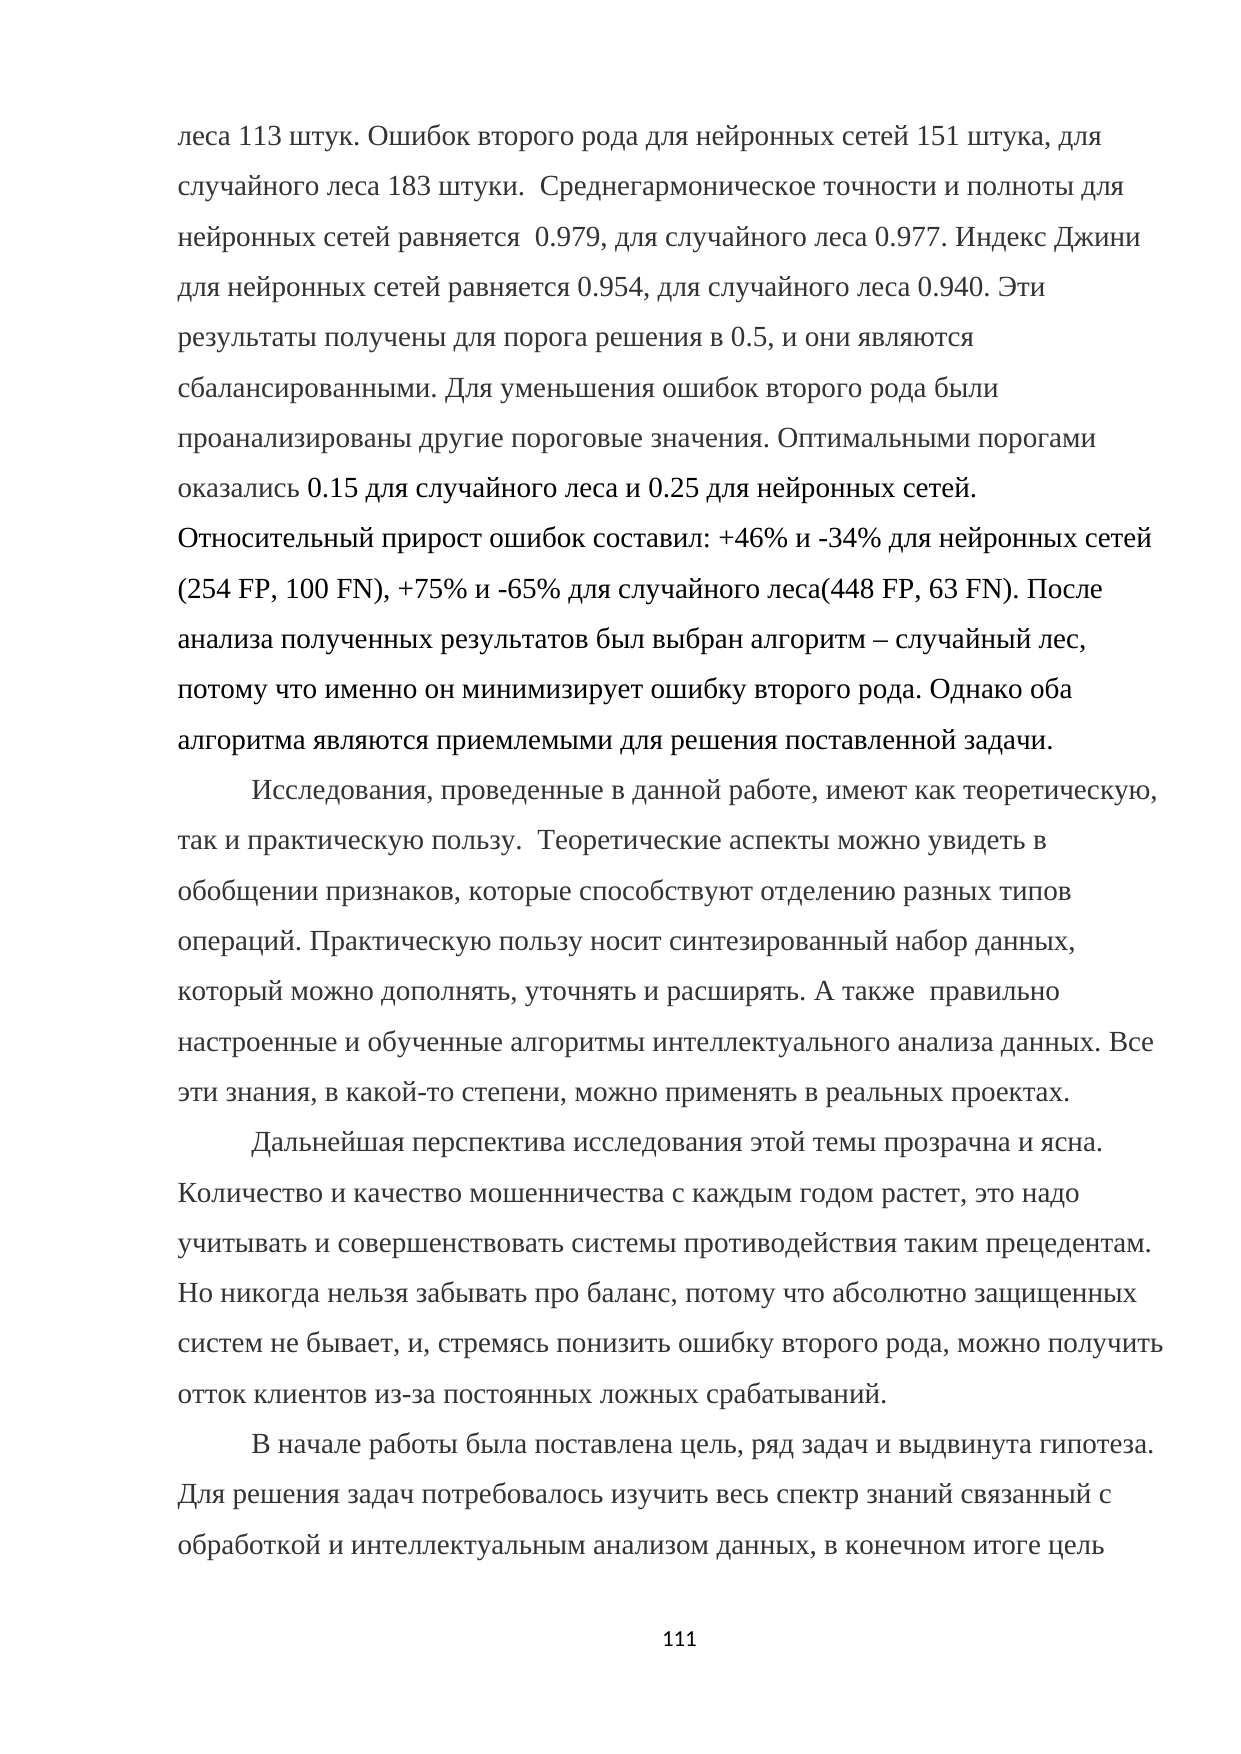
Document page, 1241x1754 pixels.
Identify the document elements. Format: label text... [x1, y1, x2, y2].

text Исследования, проведенные в данной работе, имеют как теоретическую, так и практическую пользу. Теоретические аспекты можно увидеть в обобщении признаков, которые способствуют отделению разных типов операций. Практическую пользу носит синтезированный набор данных, который можно дополнять, уточнять и расширять. А также правильно настроенные и обученные алгоритмы интеллектуального анализа данных. Все эти знания, в какой-то степени, можно применять в реальных проектах. [177, 772, 1181, 1108]
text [177, 1426, 1181, 1560]
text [177, 118, 1181, 755]
text Дальнейшая перспектива исследования этой темы прозрачна и ясна. Количество и качество мошенничества с каждым годом растет, это надо учитывать и совершенствовать системы противодействия таким прецедентам. Но никогда нельзя забывать про баланс, потому что абсолютно защищенных систем не бывает, и, стремясь понизить ошибку второго рода, можно получить отток клиентов из-за постоянных ложных срабатываний. [177, 1124, 1181, 1409]
